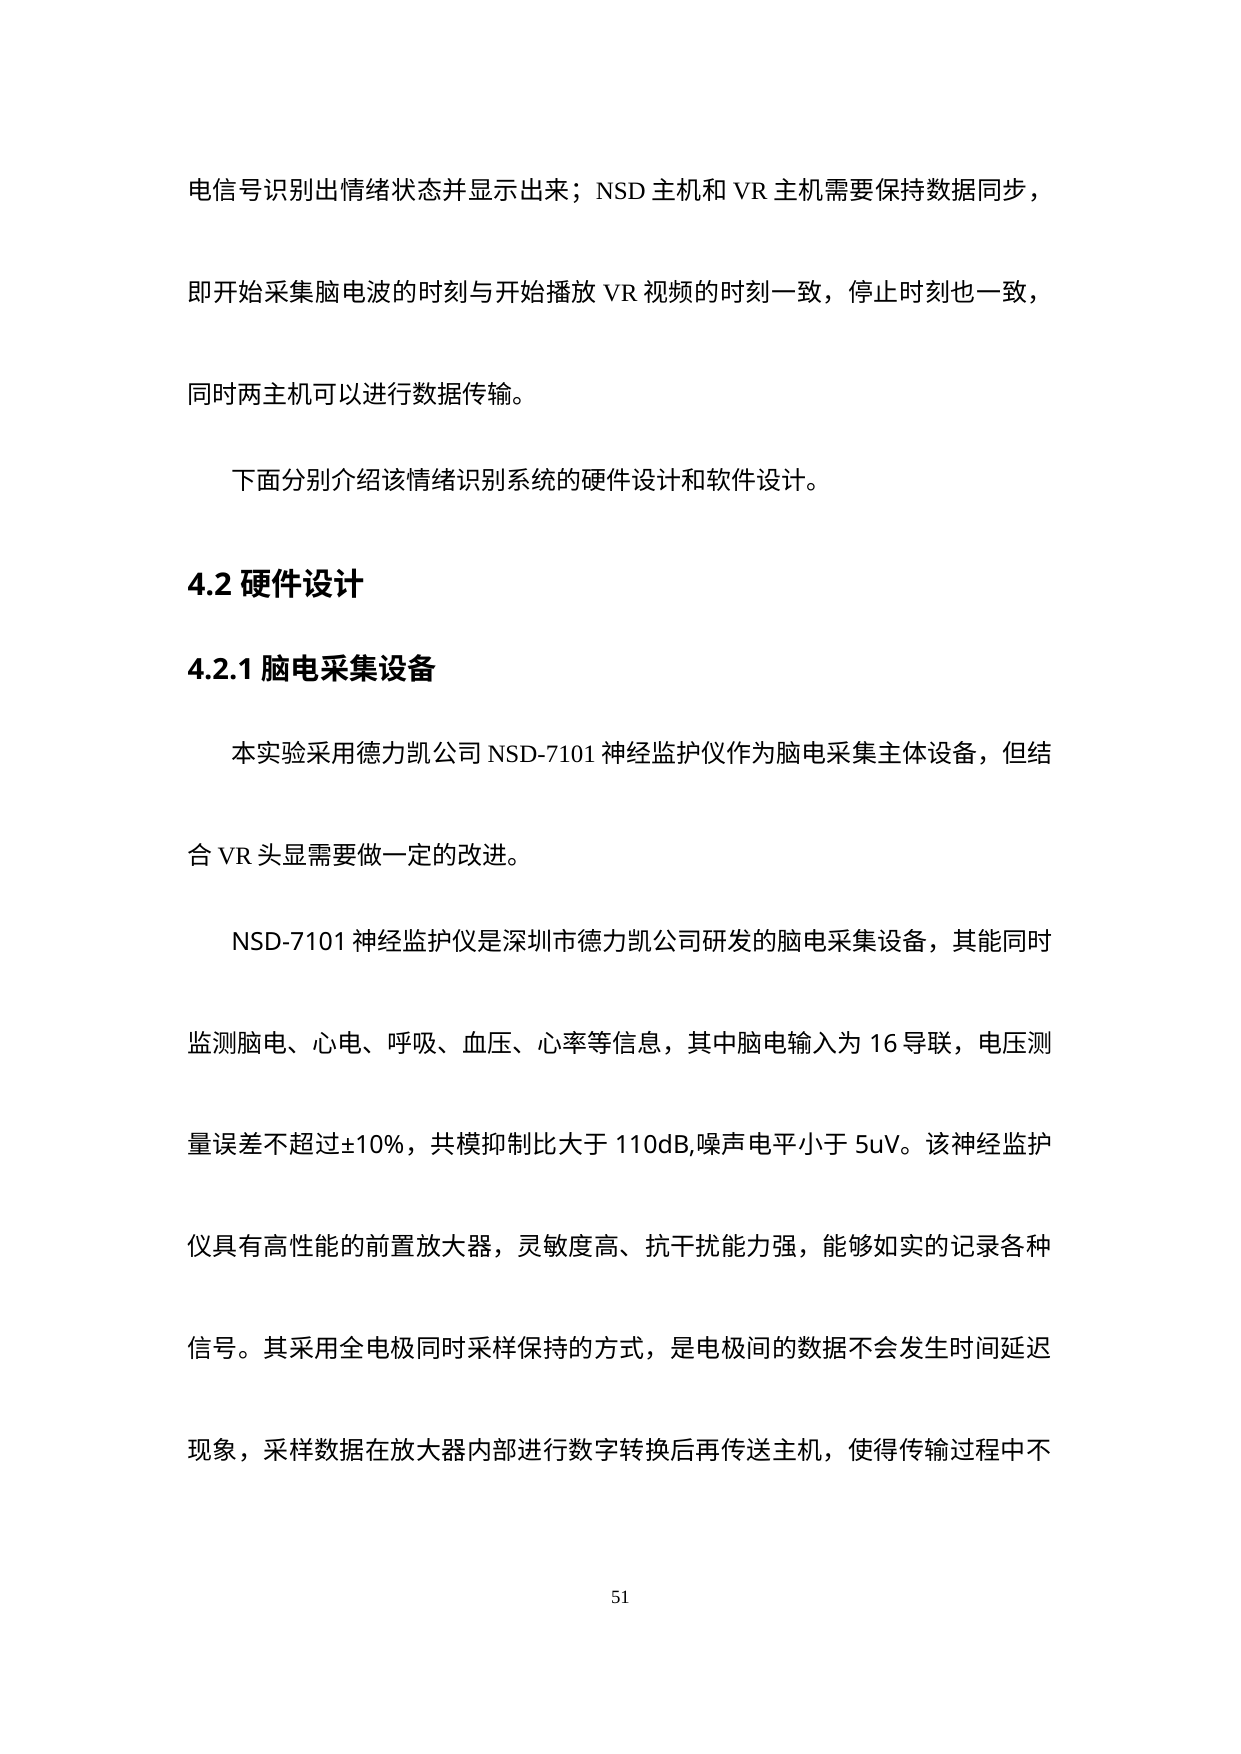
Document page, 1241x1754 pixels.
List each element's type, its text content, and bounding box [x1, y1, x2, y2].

subtitle 4.2.1 脑电采集设备 [187, 633, 1053, 701]
text 本实验采用德力凯公司NSD-7101神经监护仪作为脑电采集主体设备，但结合VR头显需要做一定的改进。 [187, 717, 1053, 887]
text 下面分别介绍该情绪识别系统的硬件设计和软件设计。 [187, 445, 1053, 513]
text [187, 905, 1053, 1483]
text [187, 155, 1053, 427]
subtitle 4.2 硬件设计 [187, 548, 1053, 616]
